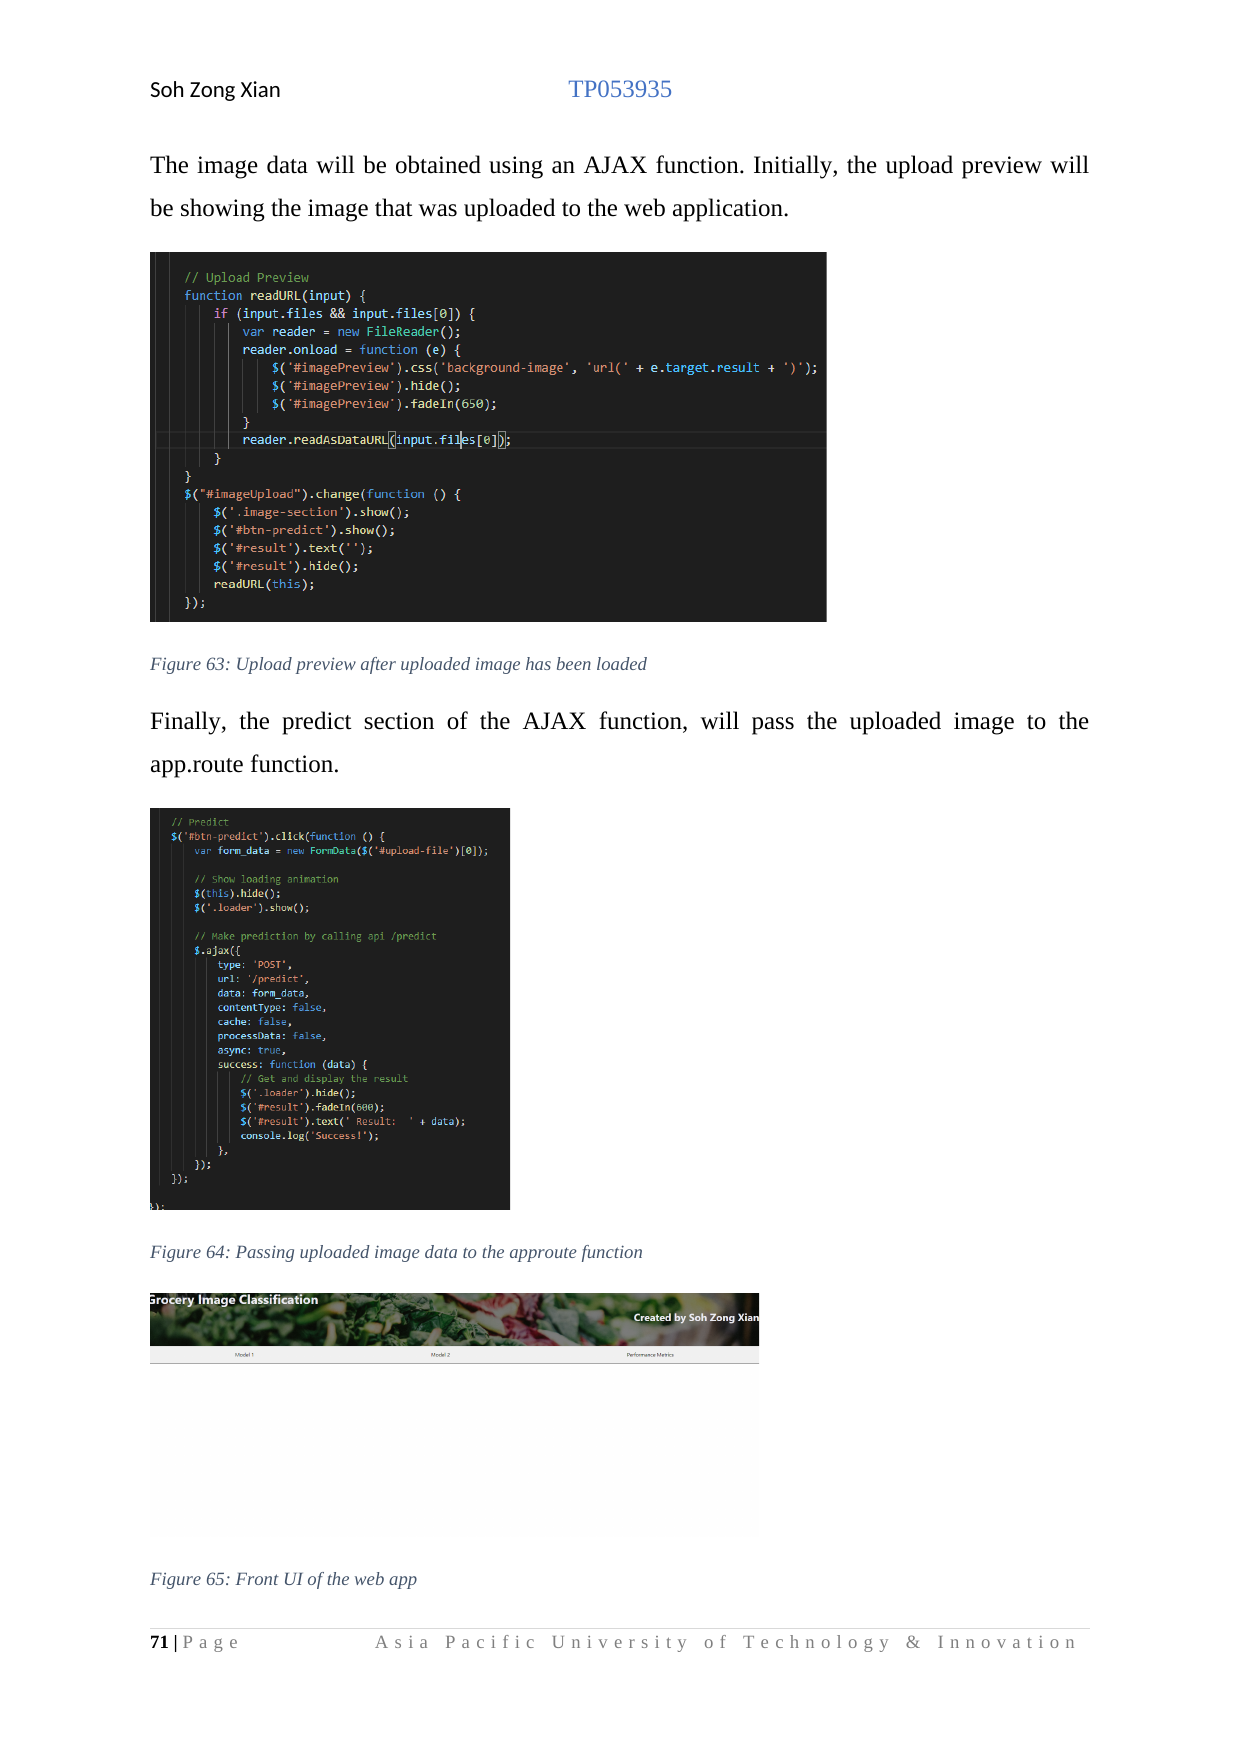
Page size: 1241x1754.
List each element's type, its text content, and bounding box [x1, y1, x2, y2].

text Finally, the predict section of the AJAX function, will pass the uploaded image to the app.route function. [150, 706, 1090, 778]
text The image data will be obtained using an AJAX function. Initially, the upload preview will be showing the image that was uploaded to the web application. [150, 150, 1090, 222]
text Figure 64: Passing uploaded image data to the approute function [150, 1241, 1090, 1262]
picture [150, 1293, 760, 1537]
text Figure 63: Upload preview after uploaded image has been loaded [150, 653, 1090, 674]
text Figure 65: Front UI of the web app [150, 1567, 1090, 1589]
picture [150, 252, 827, 622]
picture [150, 808, 511, 1210]
